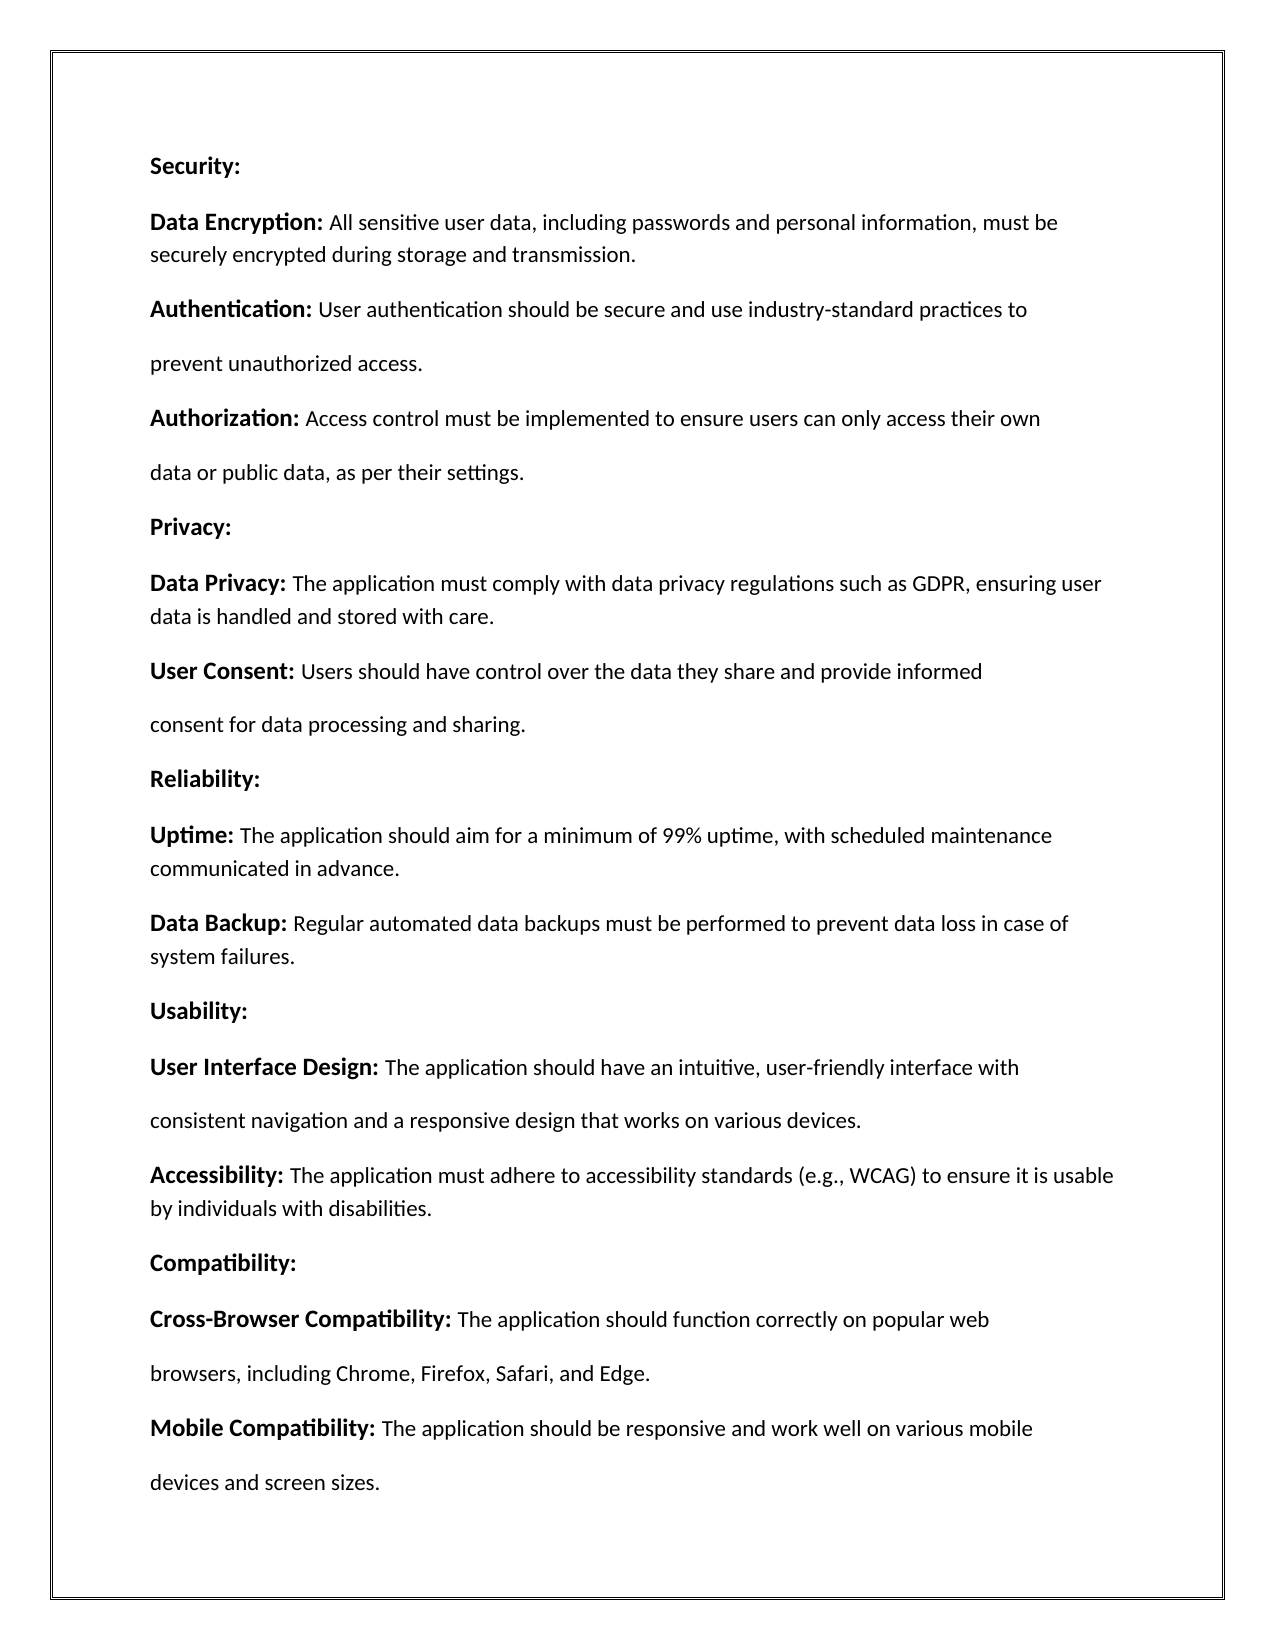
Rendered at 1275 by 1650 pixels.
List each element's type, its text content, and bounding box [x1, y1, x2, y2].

text Compatibility: [150, 1247, 1125, 1278]
text Accessibility: The application must adhere to accessibility standards (e.g., WCAG) to ensure it is usable by individuals with disabilities. [150, 1159, 1125, 1222]
text consent for data processing and sharing. [150, 711, 1125, 739]
text Cross-Browser Compatibility: The application should function correctly on popular web [150, 1303, 1125, 1334]
text browsers, including Chrome, Firefox, Safari, and Edge. [150, 1359, 1125, 1387]
text prevent unauthorized access. [150, 349, 1125, 377]
text Data Encryption: All sensitive user data, including passwords and personal information, must be securely encrypted during storage and transmission. [150, 206, 1125, 268]
text Uptime: The application should aim for a minimum of 99% uptime, with scheduled maintenance communicated in advance. [150, 819, 1125, 882]
text Data Privacy: The application must comply with data privacy regulations such as GDPR, ensuring user data is handled and stored with care. [150, 567, 1125, 630]
text User Consent: Users should have control over the data they share and provide informed [150, 655, 1125, 685]
text data or public data, as per their settings. [150, 458, 1125, 486]
text Mobile Compatibility: The application should be responsive and work well on various mobile [150, 1412, 1125, 1442]
text Security: [150, 150, 1125, 181]
text Usability: [150, 995, 1125, 1025]
text Authentication: User authentication should be secure and use industry-standard practices to [150, 293, 1125, 324]
text consistent navigation and a responsive design that works on various devices. [150, 1107, 1125, 1134]
text Reliability: [150, 764, 1125, 794]
text Authorization: Access control must be implemented to ensure users can only access their own [150, 402, 1125, 433]
text User Interface Design: The application should have an intuitive, user-friendly interface with [150, 1051, 1125, 1081]
text Data Backup: Regular automated data backups must be performed to prevent data loss in case of system failures. [150, 907, 1125, 970]
text devices and screen sizes. [150, 1468, 1125, 1496]
text Privacy: [150, 511, 1125, 542]
